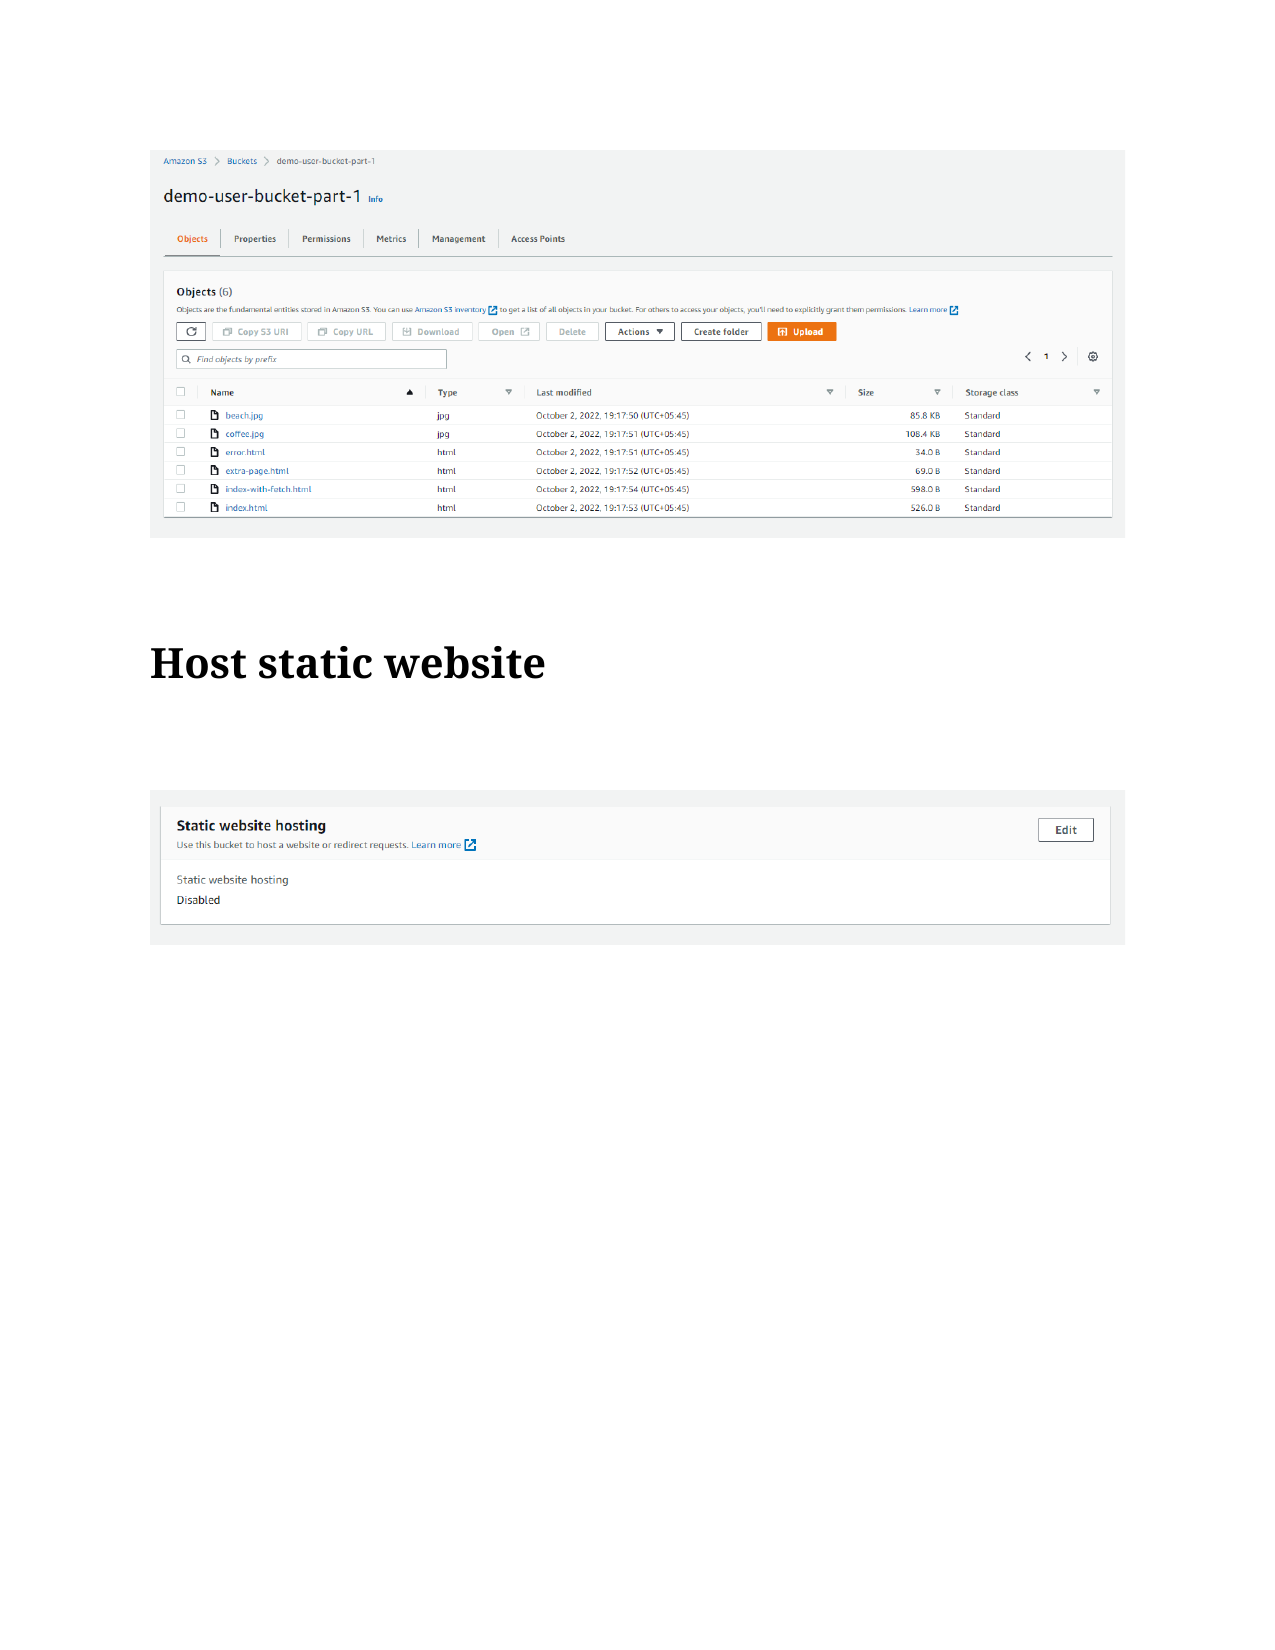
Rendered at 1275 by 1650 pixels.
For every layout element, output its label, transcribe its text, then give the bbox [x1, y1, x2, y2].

text Host static website [150, 634, 1125, 691]
picture [150, 790, 1125, 945]
picture [150, 150, 1125, 538]
